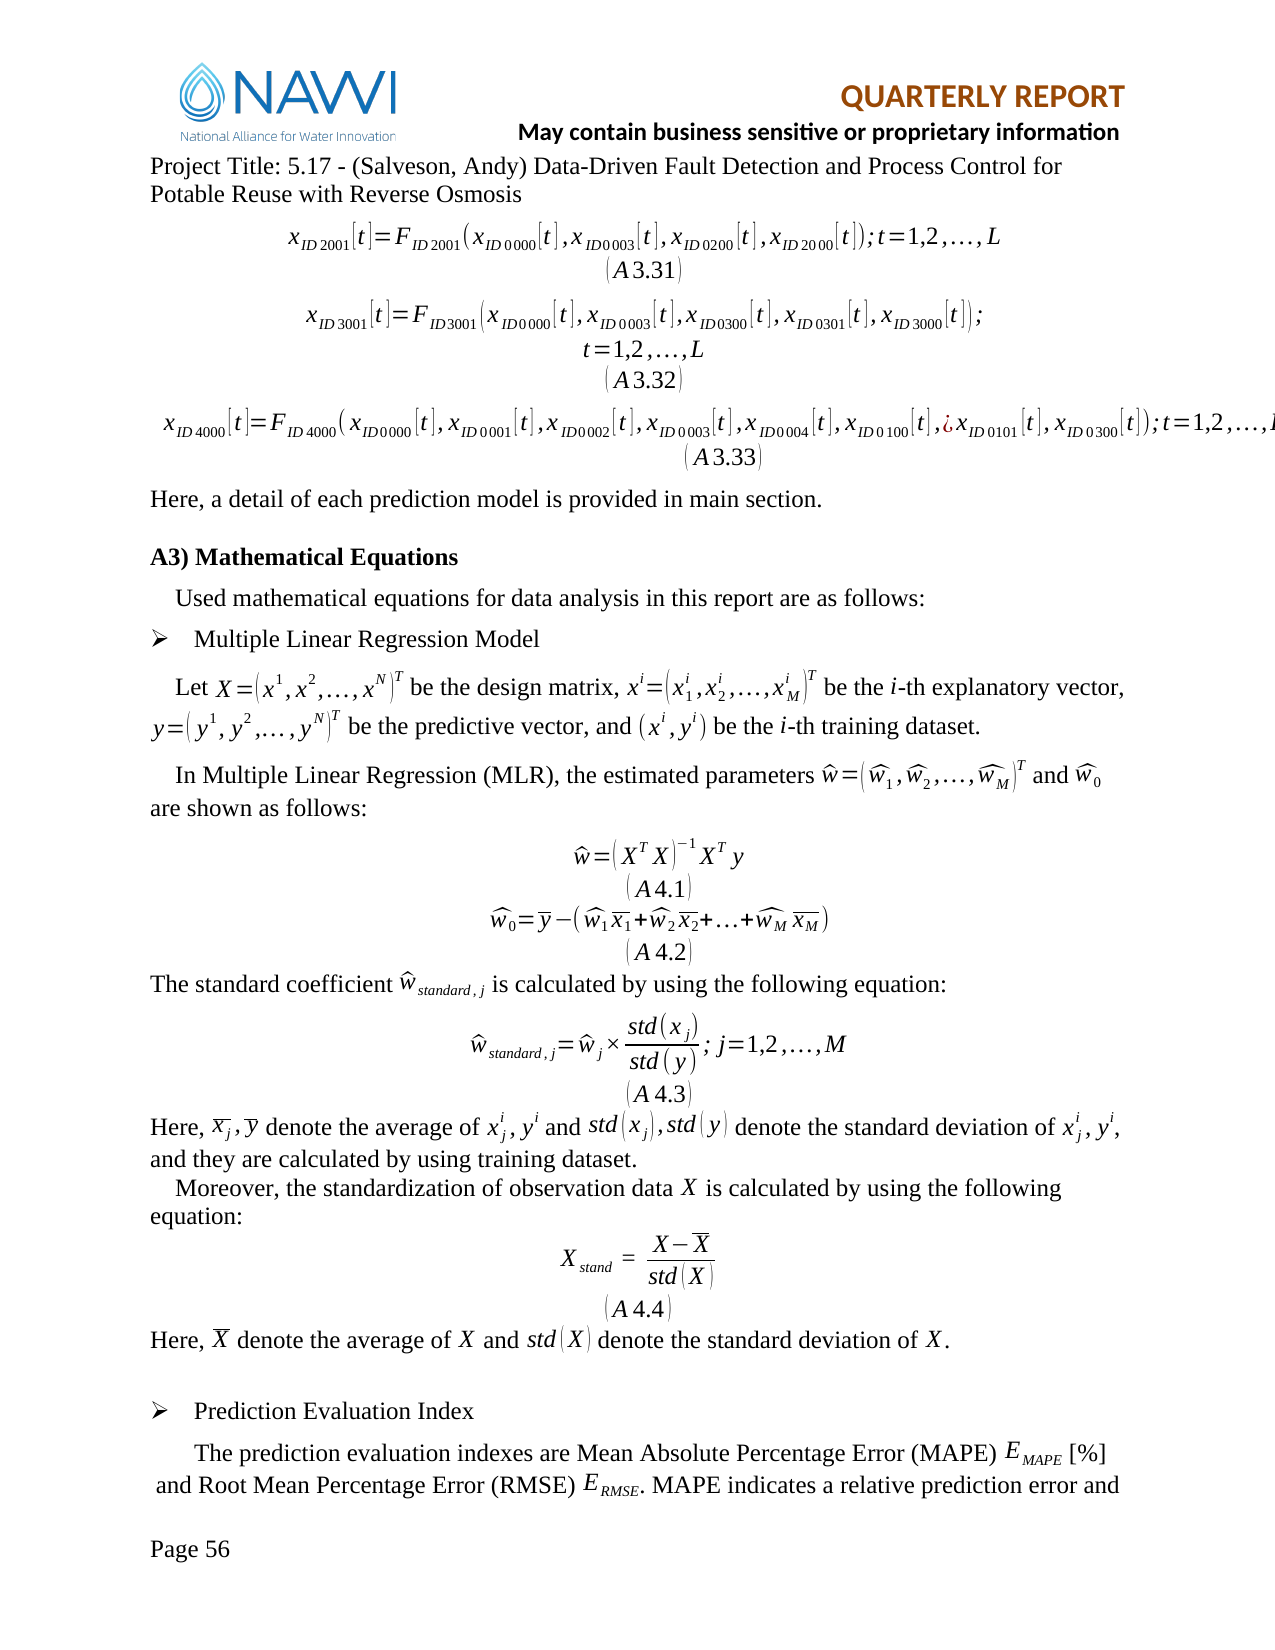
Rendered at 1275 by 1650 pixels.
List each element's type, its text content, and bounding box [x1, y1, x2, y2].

text Moreover, the standardization of observation data is calculated by using the following equation: [150, 1173, 1125, 1230]
text Here, denote the average of and denote the standard deviation of , and they are calculated by using training dataset. [150, 1109, 1125, 1173]
list Multiple Linear Regression Model [150, 624, 1125, 653]
list Prediction Evaluation Index [150, 1396, 1125, 1424]
text Here, a detail of each prediction model is provided in main section. [150, 484, 1125, 513]
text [150, 1437, 1125, 1500]
subtitle A3) Mathematical Equations [150, 542, 1125, 571]
text Let be the design matrix, be the -th explanatory vector, be the predictive vector, and be the -th training dataset. [150, 666, 1125, 744]
list Here, denote the average of and denote the standard deviation of . [150, 1324, 1125, 1354]
text The standard coefficient is calculated by using the following equation: [150, 968, 1125, 999]
text In Multiple Linear Regression (MLR), the estimated parameters and are shown as follows: [150, 756, 1125, 822]
text Used mathematical equations for data analysis in this report are as follows: [150, 583, 1125, 612]
